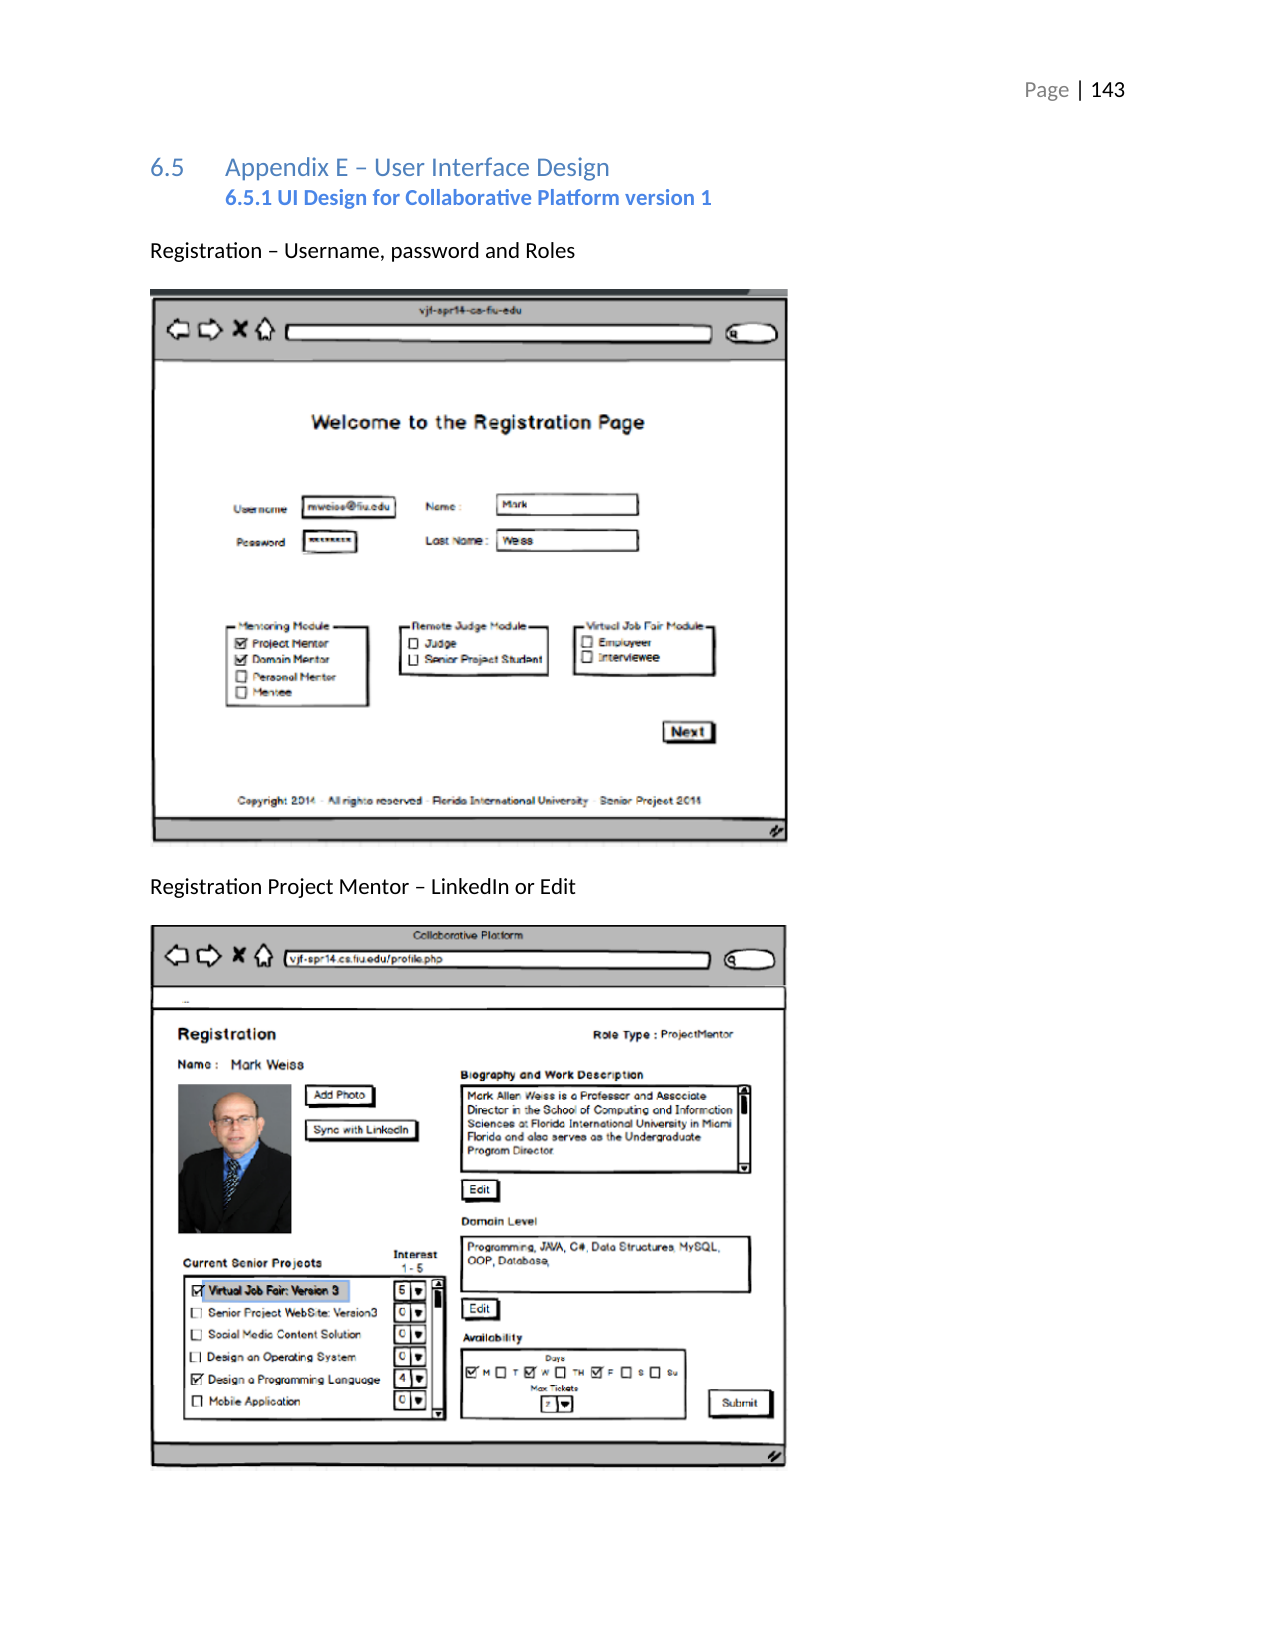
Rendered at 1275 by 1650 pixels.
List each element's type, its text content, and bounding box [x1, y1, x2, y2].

subtitle 6.5 Appendix E – User Interface Design [150, 150, 1125, 183]
text Registration – Username, password and Roles [150, 236, 1125, 264]
picture [150, 289, 788, 847]
text 6.5.1 UI Design for Collaborative Platform version 1 [150, 183, 1125, 211]
picture [150, 925, 788, 1471]
text Registration Project Mentor – LinkedIn or Edit [150, 872, 1125, 900]
